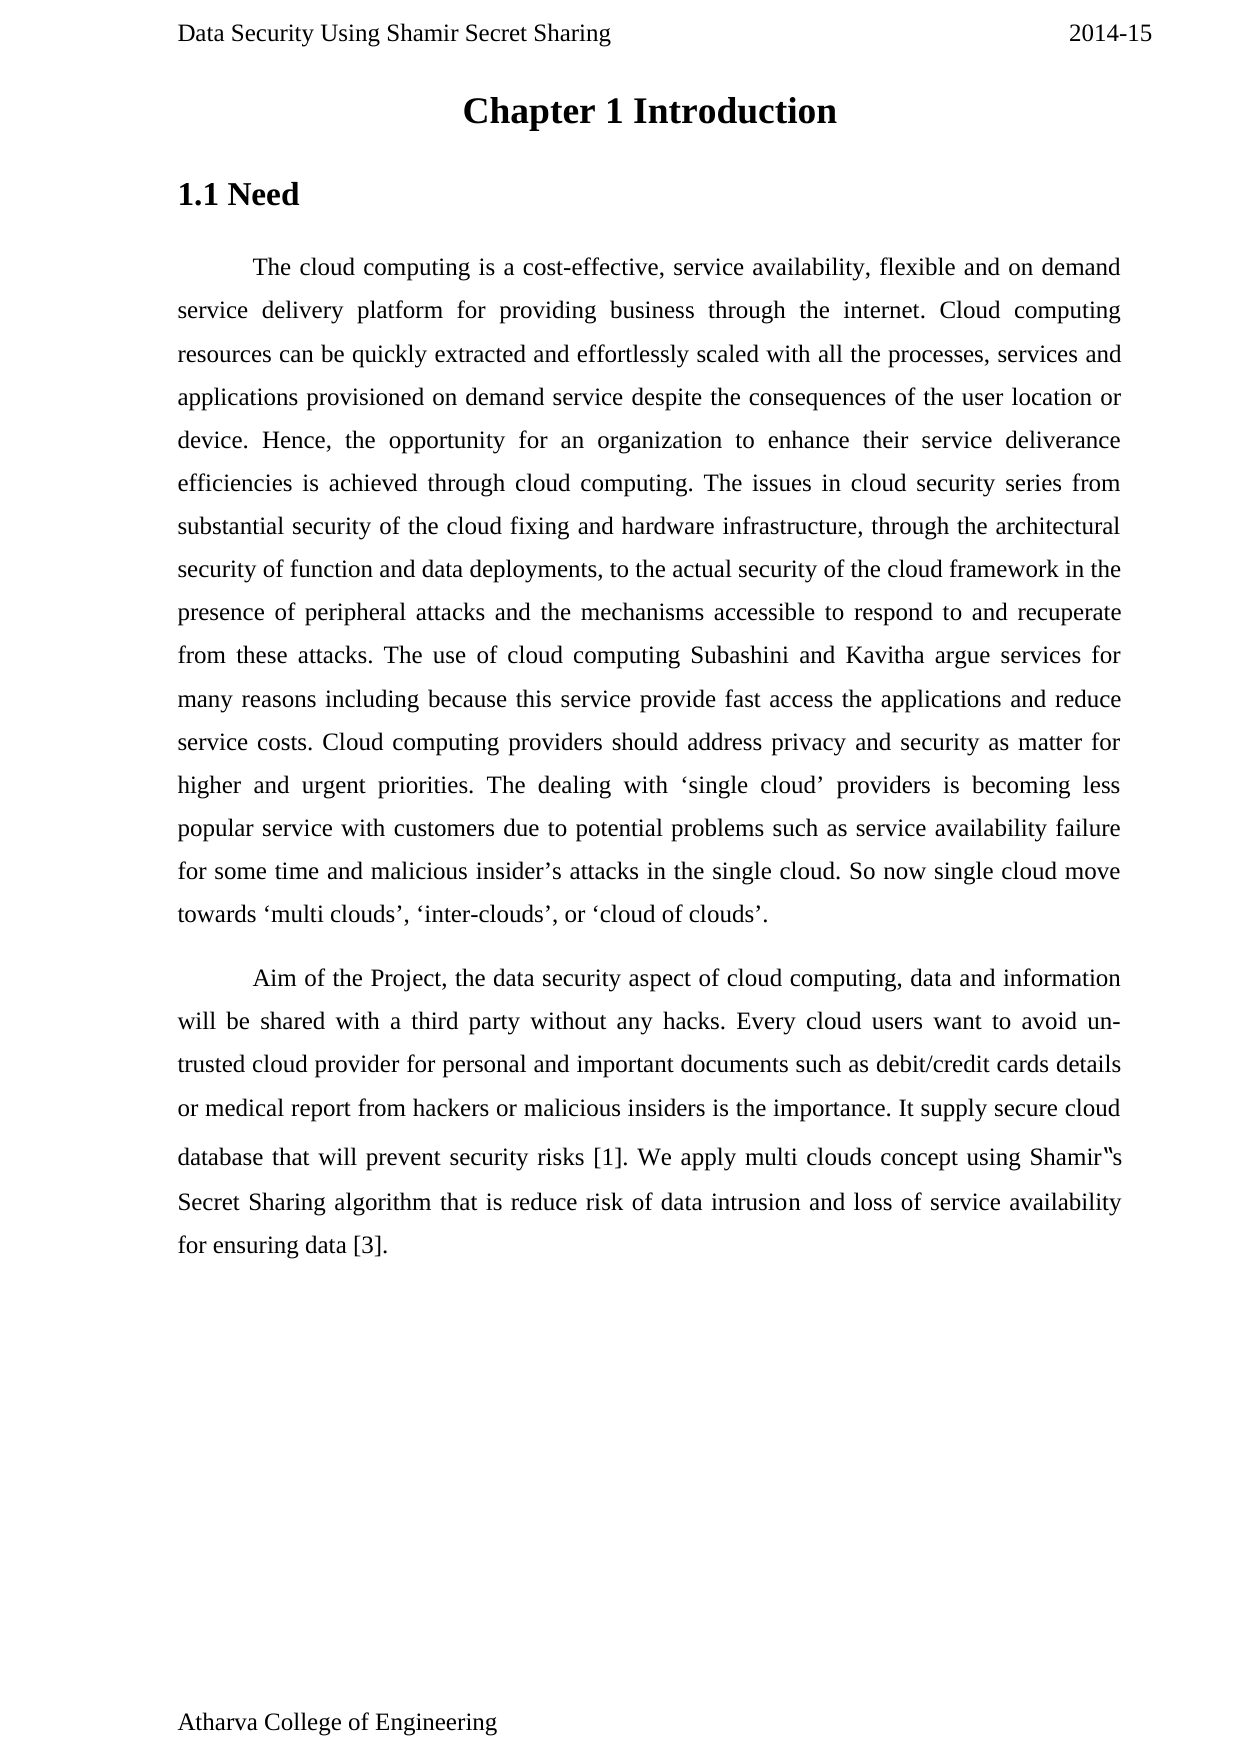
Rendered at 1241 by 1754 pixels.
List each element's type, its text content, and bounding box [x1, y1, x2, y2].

text 1.1 Need [177, 174, 1122, 212]
text The cloud computing is a cost-effective, service availability, flexible and on demand service delivery platform for providing business through the internet. Cloud computing resources can be quickly extracted and effortlessly scaled with all the processes, services and applications provisioned on demand service despite the consequences of the user location or device. Hence, the opportunity for an organization to enhance their service deliverance efficiencies is achieved through cloud computing. The issues in cloud security series from substantial security of the cloud fixing and hardware infrastructure, through the architectural security of function and data deployments, to the actual security of the cloud framework in the presence of peripheral attacks and the mechanisms accessible to respond to and recuperate from these attacks. The use of cloud computing Subashini and Kavitha argue services for many reasons including because this service provide fast access the applications and reduce service costs. Cloud computing providers should address privacy and security as matter for higher and urgent priorities. The dealing with ‘single cloud’ providers is becoming less popular service with customers due to potential problems such as service availability failure for some time and malicious insider’s attacks in the single cloud. So now single cloud move towards ‘multi clouds’, ‘inter-clouds’, or ‘cloud of clouds’. [177, 252, 1122, 928]
text Chapter 1 Introduction [177, 89, 1122, 132]
text Aim of the Project, the data security aspect of cloud computing, data and information will be shared with a third party without any hacks. Every cloud users want to avoid un-trusted cloud provider for personal and important documents such as debit/credit cards details or medical report from hackers or malicious insiders is the importance. It supply secure cloud database that will prevent security risks [1]. We apply multi clouds concept using Shamir‟s Secret Sharing algorithm that is reduce risk of data intrusion and loss of service availability for ensuring data [3]. [177, 963, 1122, 1259]
